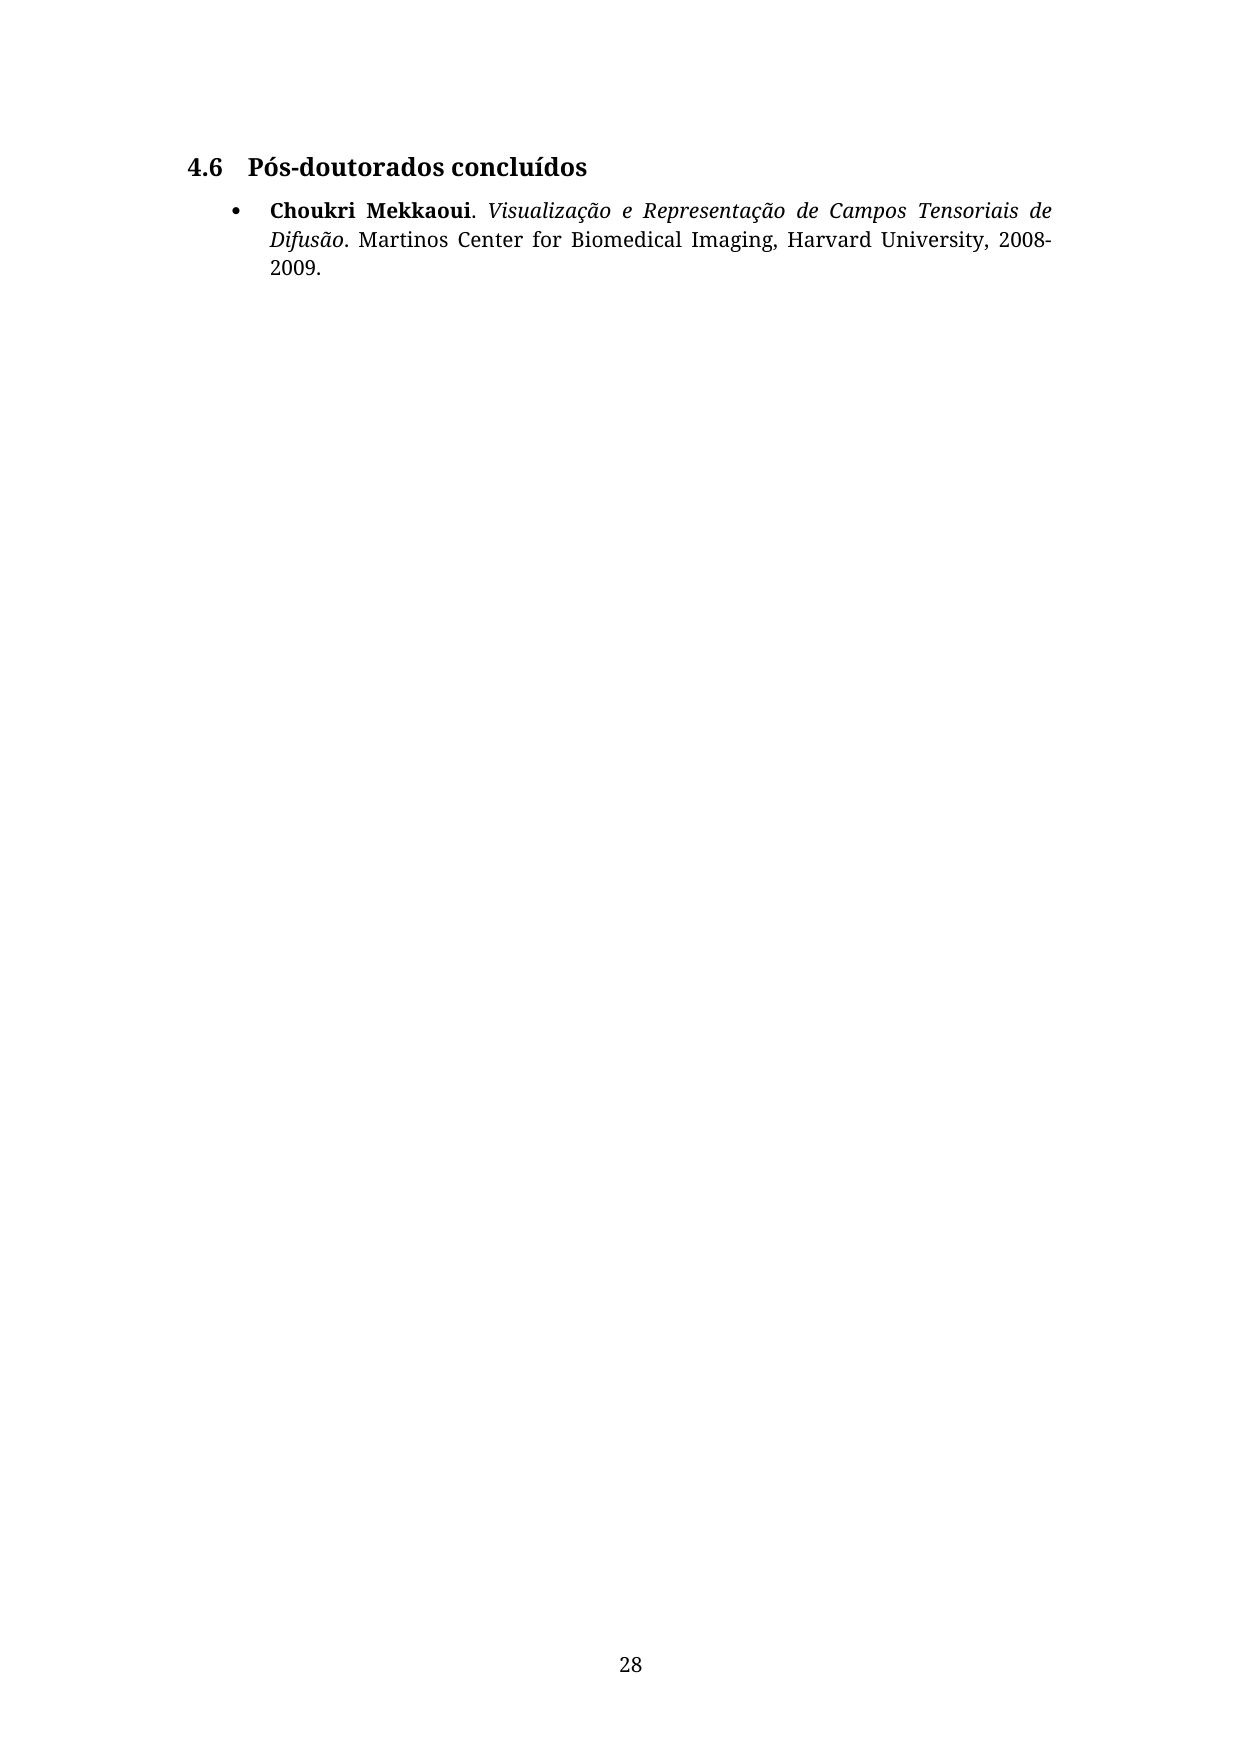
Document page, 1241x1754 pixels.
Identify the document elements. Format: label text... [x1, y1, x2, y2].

list Choukri Mekkaoui. Visualização e Representação de Campos Tensoriais de Difusão. Martinos Center for Biomedical Imaging, Harvard University, 2008-2009. [232, 197, 1053, 282]
subtitle Pós-doutorados concluídos [187, 150, 1053, 184]
